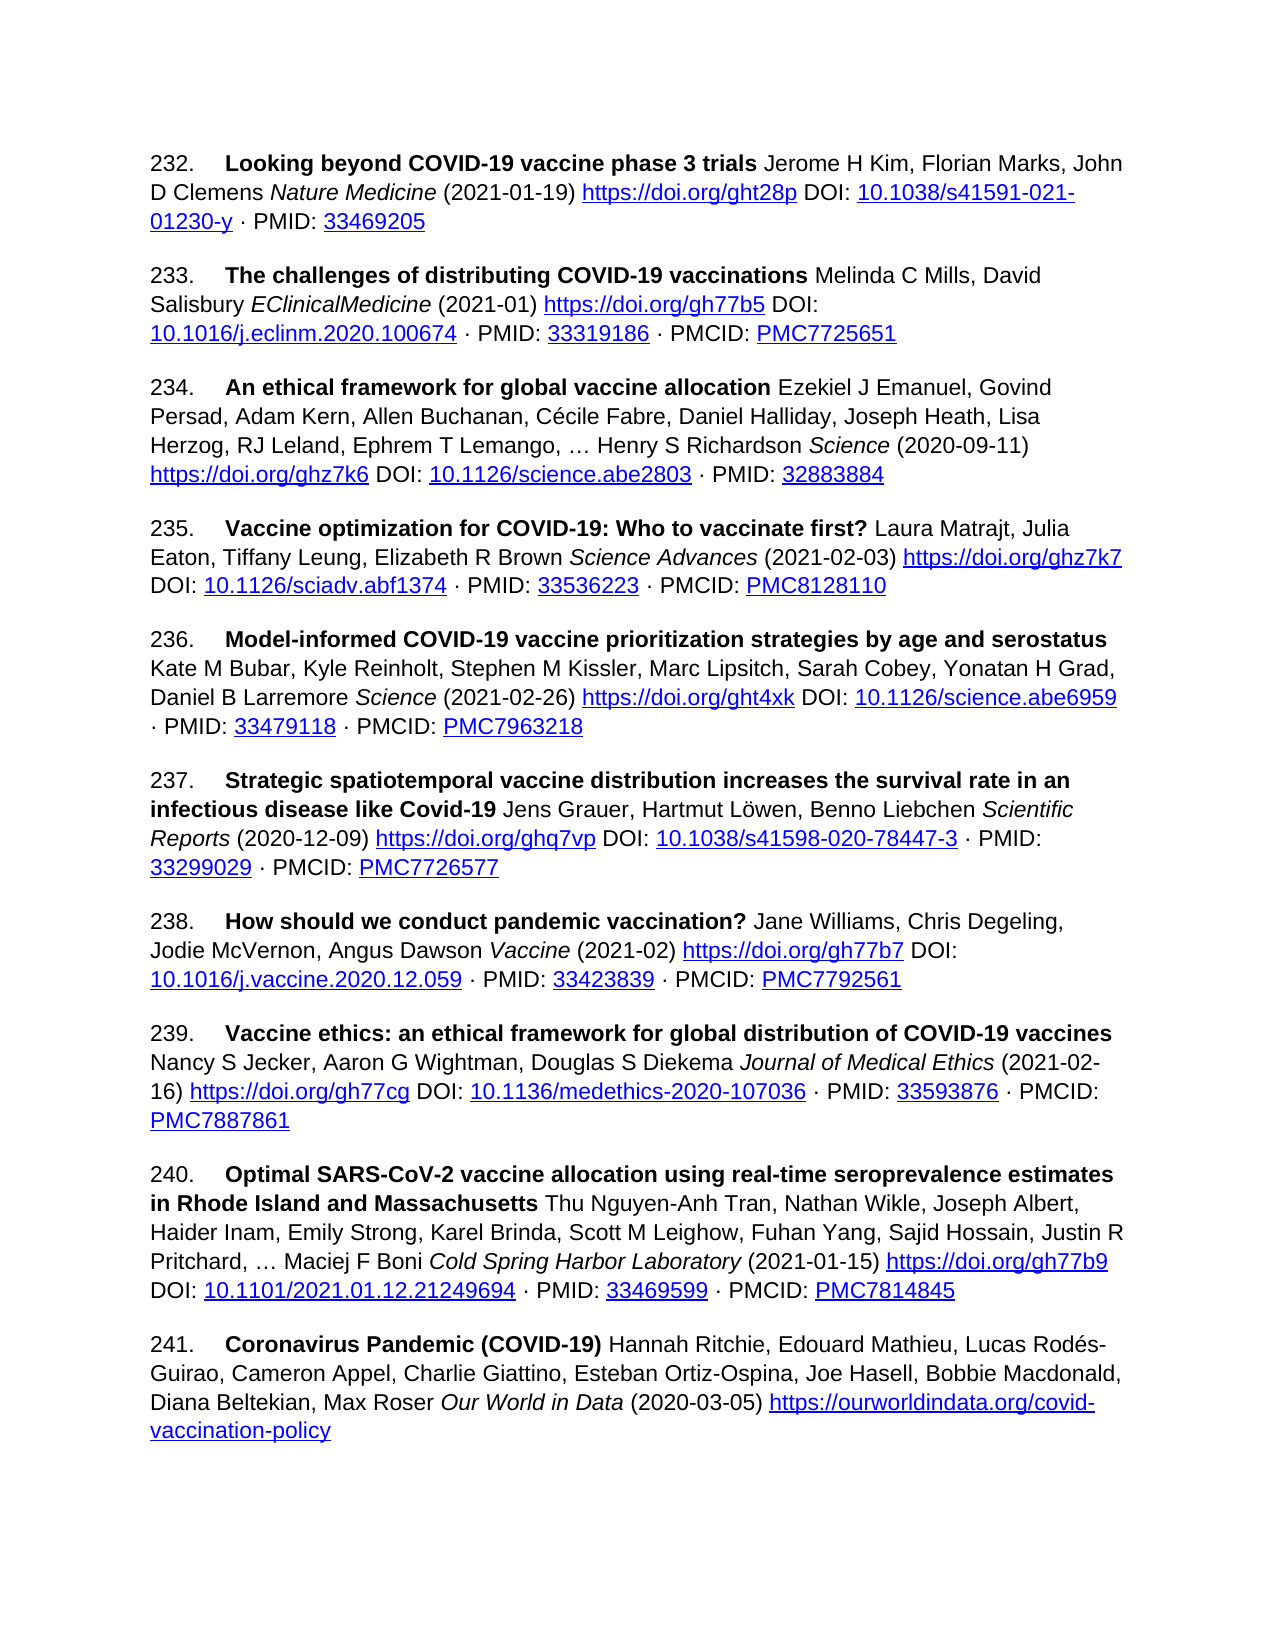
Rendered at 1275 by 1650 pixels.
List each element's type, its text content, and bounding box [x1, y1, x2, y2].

text 235. Vaccine optimization for COVID-19: Who to vaccinate first? Laura Matrajt, Julia Eaton, Tiffany Leung, Elizabeth R Brown Science Advances (2021-02-03) https://doi.org/ghz7k7 DOI: 10.1126/sciadv.abf1374 · PMID: 33536223 · PMCID: PMC8128110 [150, 514, 1125, 599]
text 239. Vaccine ethics: an ethical framework for global distribution of COVID-19 vaccines Nancy S Jecker, Aaron G Wightman, Douglas S Diekema Journal of Medical Ethics (2021-02-16) https://doi.org/gh77cg DOI: 10.1136/medethics-2020-107036 · PMID: 33593876 · PMCID: PMC7887861 [150, 1020, 1125, 1133]
text 237. Strategic spatiotemporal vaccine distribution increases the survival rate in an infectious disease like Covid-19 Jens Grauer, Hartmut Löwen, Benno Liebchen Scientific Reports (2020-12-09) https://doi.org/ghq7vp DOI: 10.1038/s41598-020-78447-3 · PMID: 33299029 · PMCID: PMC7726577 [150, 767, 1125, 881]
text 232. Looking beyond COVID-19 vaccine phase 3 trials Jerome H Kim, Florian Marks, John D Clemens Nature Medicine (2021-01-19) https://doi.org/ght28p DOI: 10.1038/s41591-021-01230-y · PMID: 33469205 [150, 150, 1125, 234]
text 236. Model-informed COVID-19 vaccine prioritization strategies by age and serostatus Kate M Bubar, Kyle Reinholt, Stephen M Kissler, Marc Lipsitch, Sarah Cobey, Yonatan H Grad, Daniel B Larremore Science (2021-02-26) https://doi.org/ght4xk DOI: 10.1126/science.abe6959 · PMID: 33479118 · PMCID: PMC7963218 [150, 626, 1125, 740]
text 238. How should we conduct pandemic vaccination? Jane Williams, Chris Degeling, Jodie McVernon, Angus Dawson Vaccine (2021-02) https://doi.org/gh77b7 DOI: 10.1016/j.vaccine.2020.12.059 · PMID: 33423839 · PMCID: PMC7792561 [150, 908, 1125, 992]
text 233. The challenges of distributing COVID-19 vaccinations Melinda C Mills, David Salisbury EClinicalMedicine (2021-01) https://doi.org/gh77b5 DOI: 10.1016/j.eclinm.2020.100674 · PMID: 33319186 · PMCID: PMC7725651 [150, 262, 1125, 346]
text 240. Optimal SARS-CoV-2 vaccine allocation using real-time seroprevalence estimates in Rhode Island and Massachusetts Thu Nguyen-Anh Tran, Nathan Wikle, Joseph Albert, Haider Inam, Emily Strong, Karel Brinda, Scott M Leighow, Fuhan Yang, Sajid Hossain, Justin R Pritchard, … Maciej F Boni Cold Spring Harbor Laboratory (2021-01-15) https://doi.org/gh77b9 DOI: 10.1101/2021.01.12.21249694 · PMID: 33469599 · PMCID: PMC7814845 [150, 1161, 1125, 1303]
text 234. An ethical framework for global vaccine allocation Ezekiel J Emanuel, Govind Persad, Adam Kern, Allen Buchanan, Cécile Fabre, Daniel Halliday, Joseph Heath, Lisa Herzog, RJ Leland, Ephrem T Lemango, … Henry S Richardson Science (2020-09-11) https://doi.org/ghz7k6 DOI: 10.1126/science.abe2803 · PMID: 32883884 [150, 374, 1125, 487]
text 241. Coronavirus Pandemic (COVID-19) Hannah Ritchie, Edouard Mathieu, Lucas Rodés-Guirao, Cameron Appel, Charlie Giattino, Esteban Ortiz-Ospina, Joe Hasell, Bobbie Macdonald, Diana Beltekian, Max Roser Our World in Data (2020-03-05) https://ourworldindata.org/covid-vaccination-policy [150, 1331, 1125, 1444]
